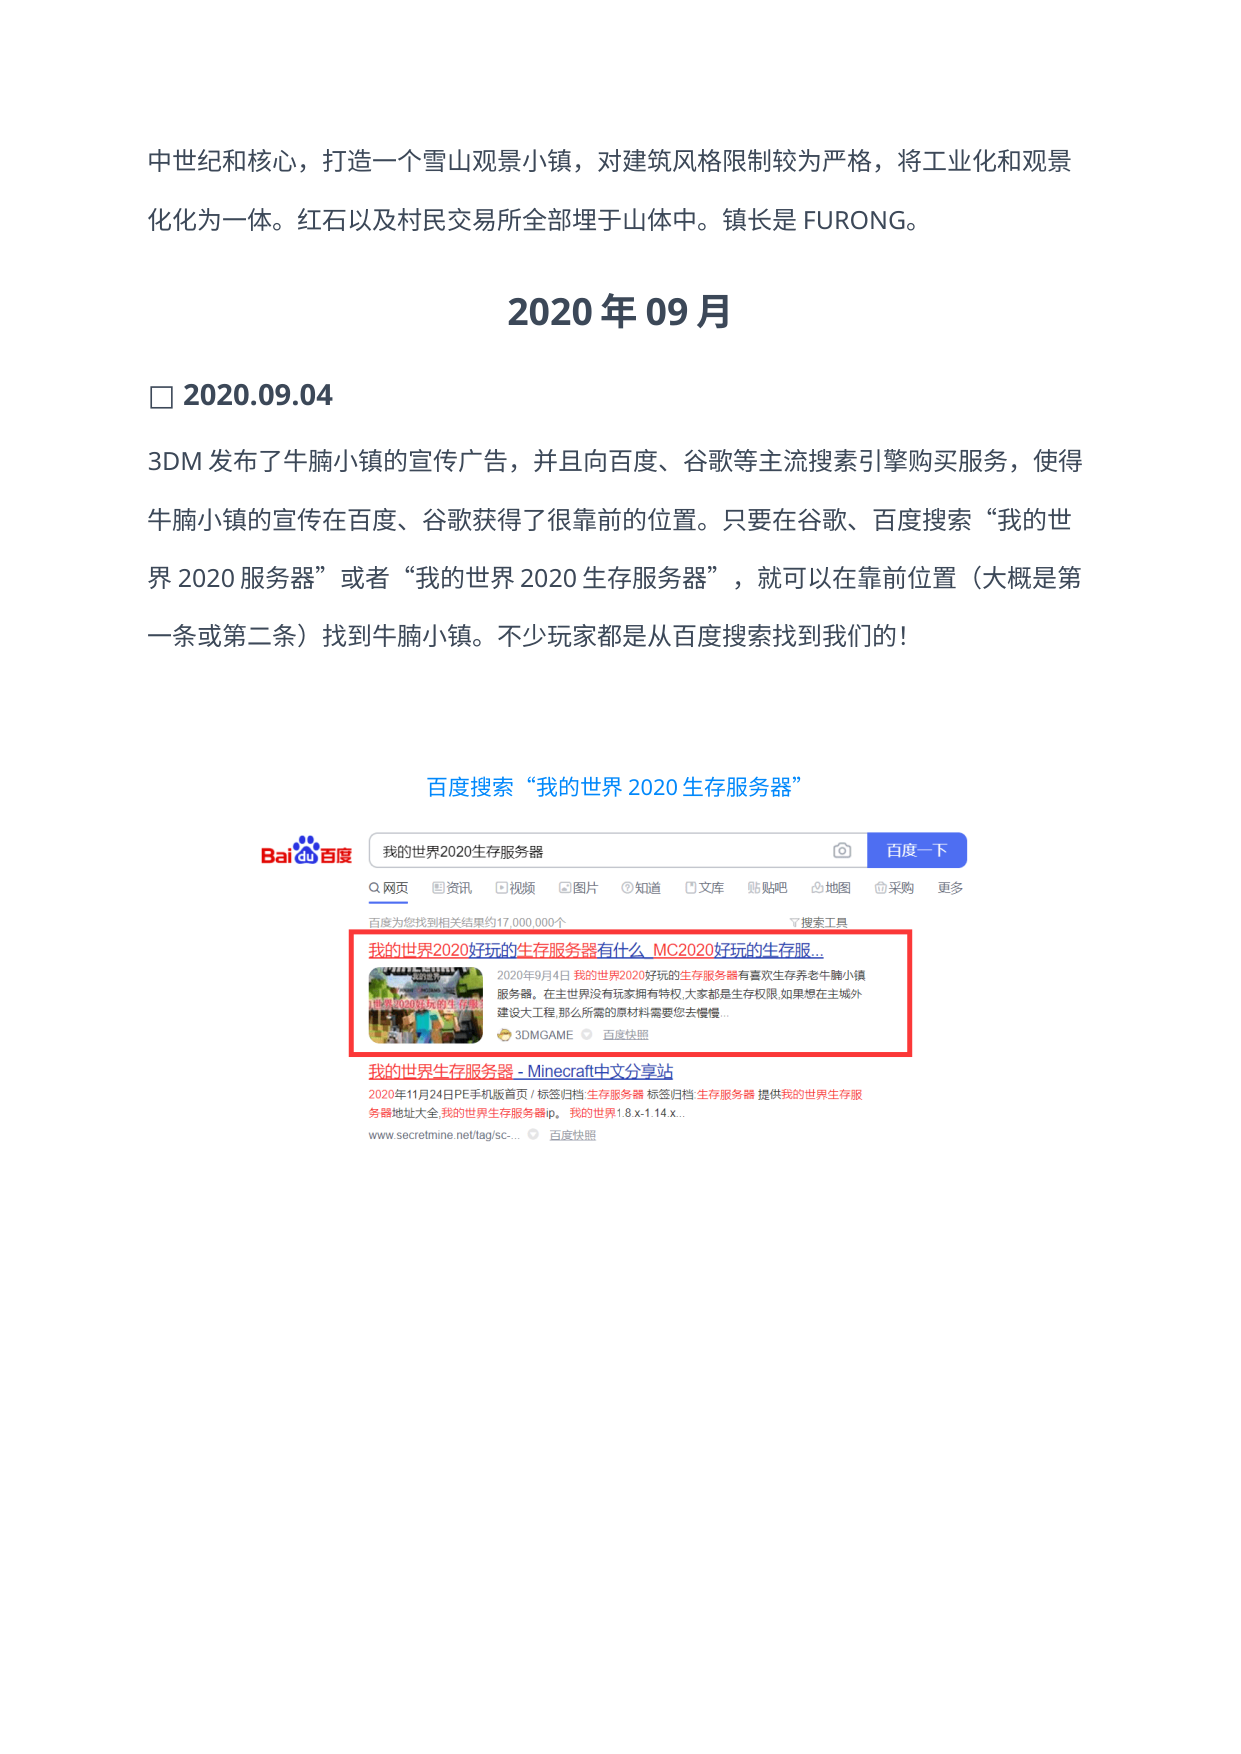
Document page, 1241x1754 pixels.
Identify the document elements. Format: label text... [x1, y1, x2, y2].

text 3DM发布了牛腩小镇的宣传广告，并且向百度、谷歌等主流搜素引擎购买服务，使得牛腩小镇的宣传在百度、谷歌获得了很靠前的位置。只要在谷歌、百度搜索“我的世界2020服务器”或者“我的世界2020生存服务器”，就可以在靠前位置（大概是第一条或第二条）找到牛腩小镇。不少玩家都是从百度搜索找到我们的！ [148, 442, 1093, 653]
subtitle 2020年09月 [148, 282, 1093, 336]
picture [246, 822, 994, 1155]
subtitle □ 2020.09.04 [148, 374, 1093, 414]
text 新城镇——湖畔镇成立！湖畔镇位于较远的南边湖畔，坐标-5000 3000。湖畔镇将以中世纪和核心，打造一个雪山观景小镇，对建筑风格限制较为严格，将工业化和观景化化为一体。红石以及村民交易所全部埋于山体中。镇长是FURONG。 [148, 142, 1093, 236]
